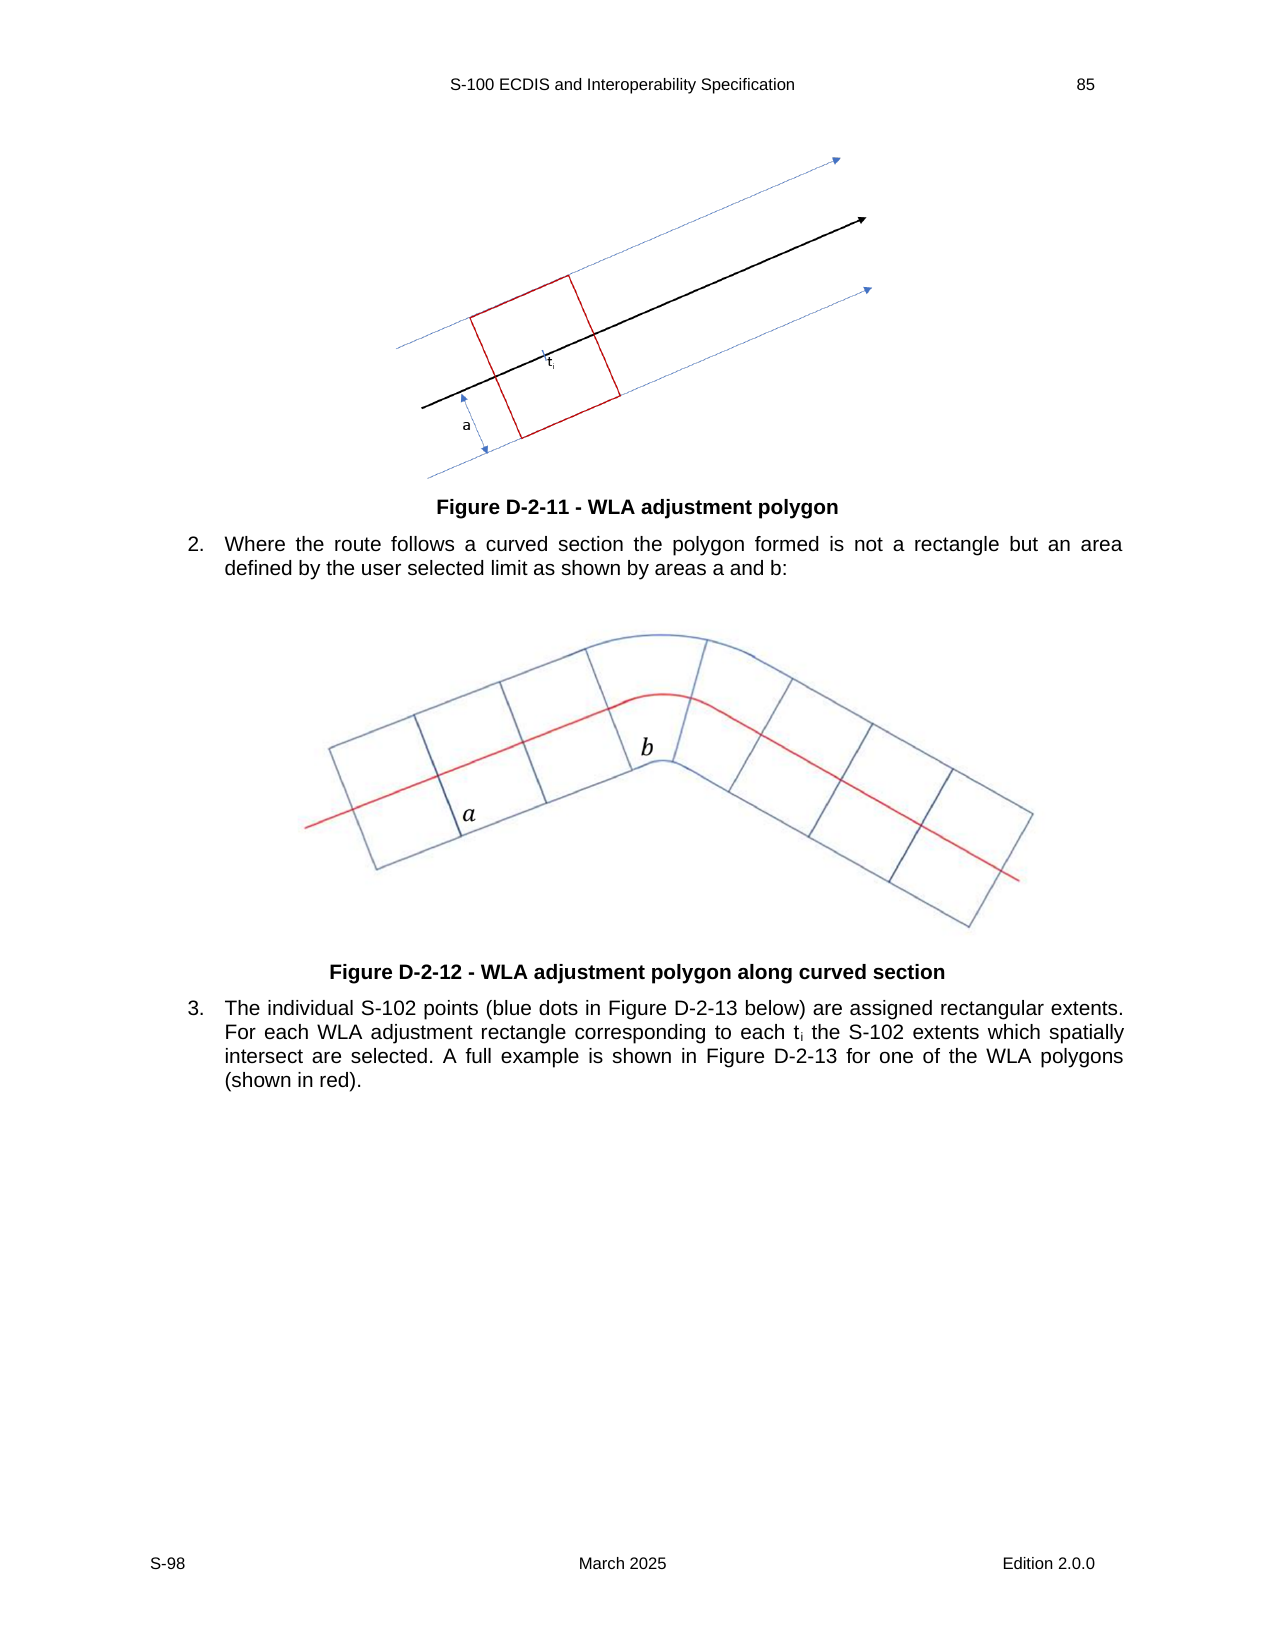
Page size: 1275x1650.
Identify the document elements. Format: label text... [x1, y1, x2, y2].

list Where the route follows a curved section the polygon formed is not a rectangle but an area defined by the user selected limit as shown by areas a and b: [187, 531, 1125, 579]
picture [395, 150, 880, 479]
list The individual S-102 points (blue dots in Figure D-2-13 below) are assigned rectangular extents. For each WLA adjustment rectangle corresponding to each ti the S-102 extents which spatially intersect are selected. A full example is shown in Figure D-2-13 for one of the WLA polygons (shown in red). [187, 996, 1125, 1092]
picture [297, 626, 1053, 943]
text Figure D-2-12 - WLA adjustment polygon along curved section [150, 959, 1125, 983]
text Figure D-2-11 - WLA adjustment polygon [150, 495, 1125, 519]
